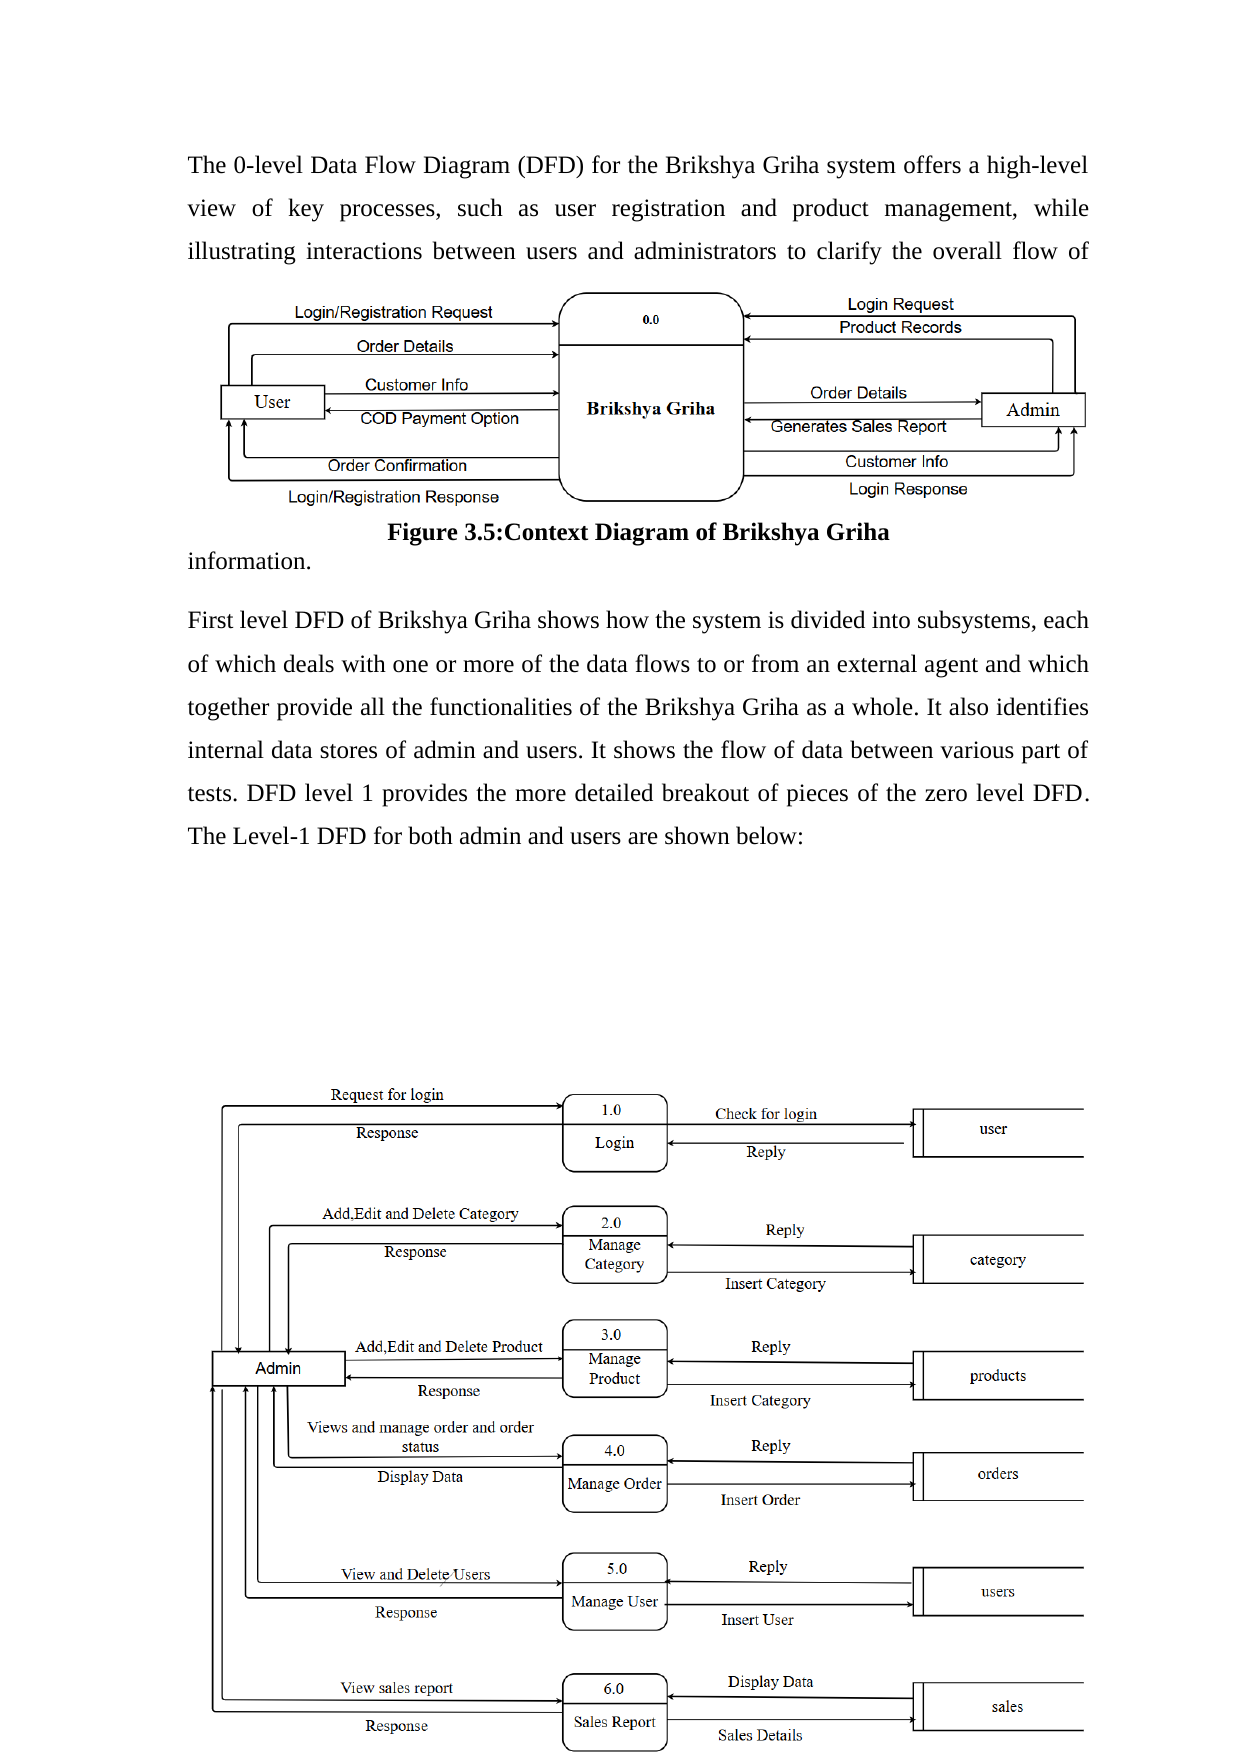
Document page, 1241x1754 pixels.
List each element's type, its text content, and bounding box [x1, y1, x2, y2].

text First level DFD of Brikshya Griha shows how the system is divided into subsystems, each of which deals with one or more of the data flows to or from an external agent and which together provide all the functionalities of the Brikshya Griha as a whole. It also identifies internal data stores of admin and users. It shows the flow of data between various part of tests. DFD level 1 provides the more detailed breakout of pieces of the zero level DFD. The Level-1 DFD for both admin and users are shown below: [187, 606, 1090, 850]
picture [187, 1081, 1091, 1754]
text The 0-level Data Flow Diagram (DFD) for the Brikshya Griha system offers a high-level view of key processes, such as user registration and product management, while illustrating interactions between users and administrators to clarify the overall flow of information. [187, 150, 1090, 284]
picture [187, 284, 1109, 515]
text The 0-level Data Flow Diagram (DFD) for the Brikshya Griha system offers a high-level view of key processes, such as user registration and product management, while illustrating interactions between users and administrators to clarify the overall flow of information. [187, 546, 1090, 574]
